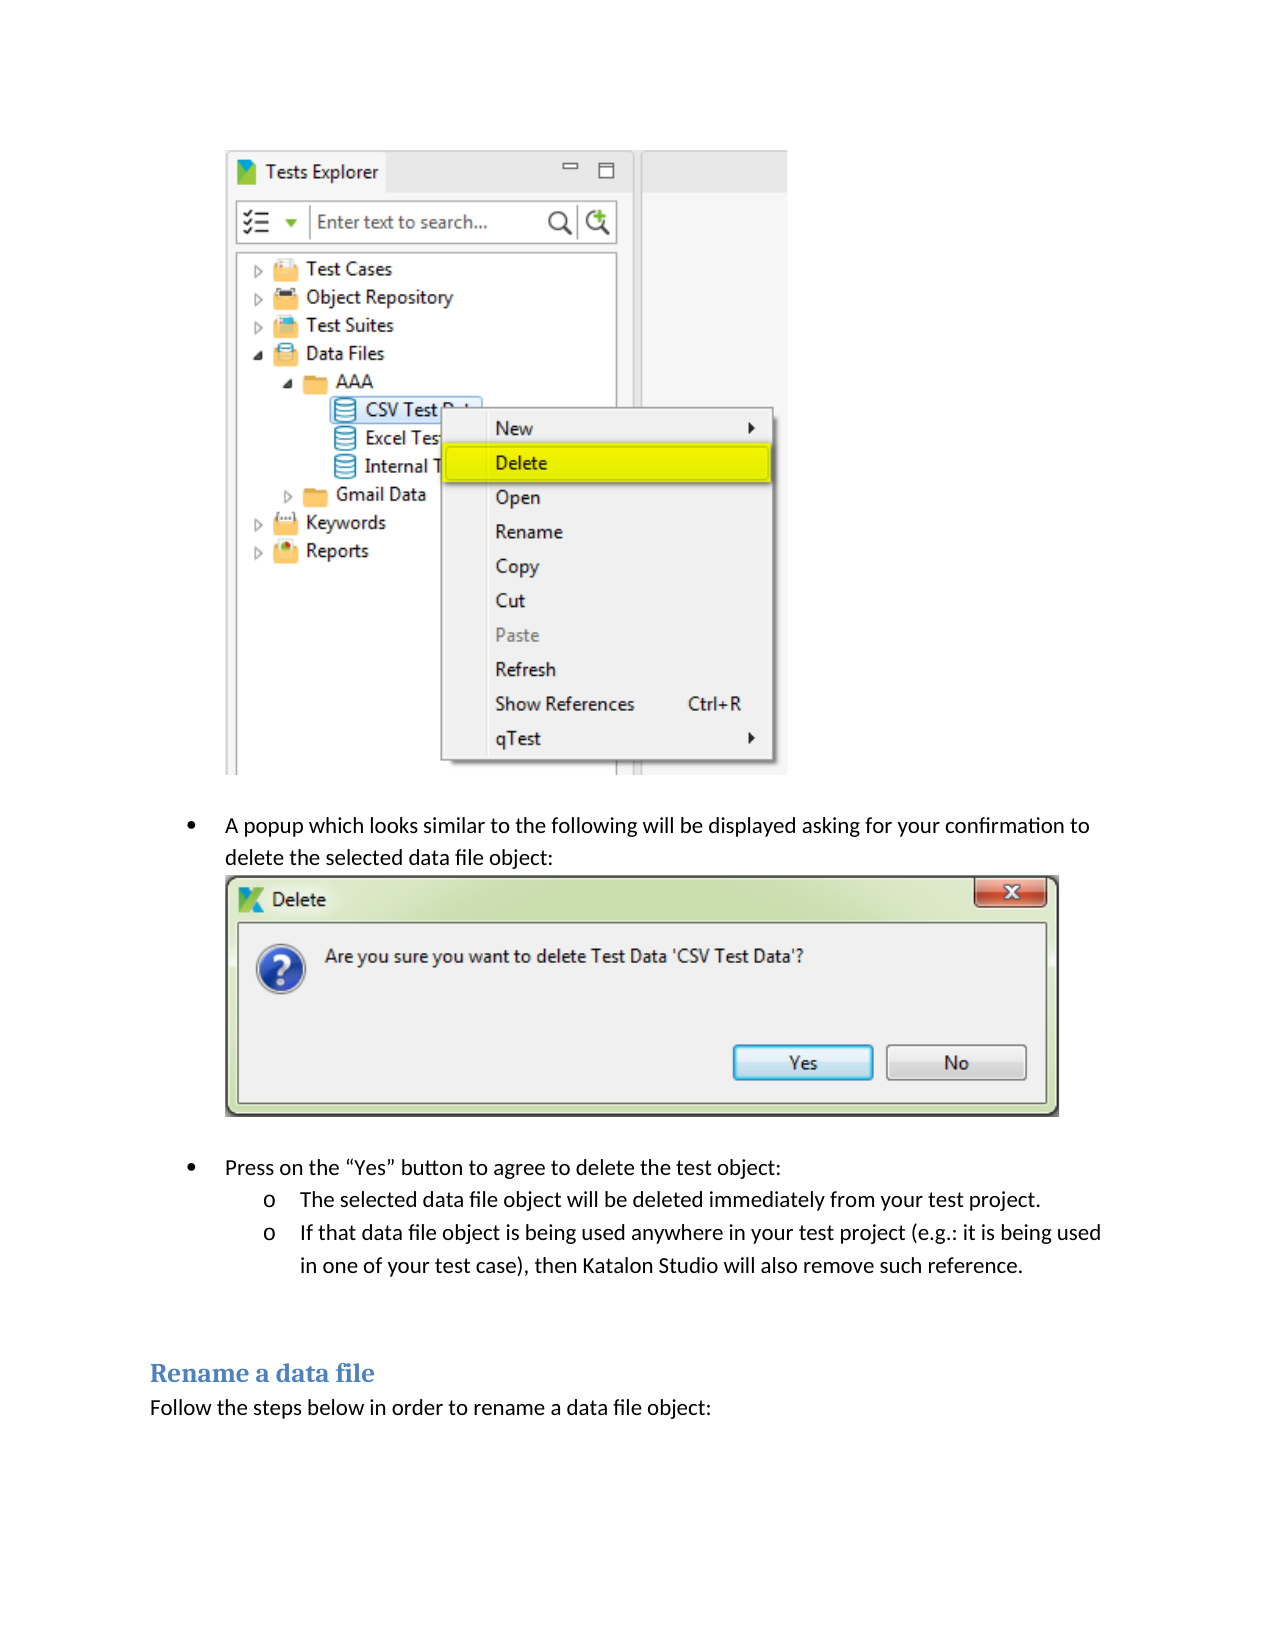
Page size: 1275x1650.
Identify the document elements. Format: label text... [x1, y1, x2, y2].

picture [225, 875, 1060, 1117]
subtitle Rename a data file [150, 1358, 1125, 1389]
picture [225, 150, 788, 775]
text Follow the steps below in order to rename a data file object: [150, 1393, 1125, 1421]
list A popup which looks similar to the following will be displayed asking for your confirmation to delete the selected data file object: [187, 811, 1125, 871]
list Press on the “Yes” button to agree to delete the test object: [187, 1153, 1125, 1181]
list The selected data file object will be deleted immediately from your test project. [262, 1185, 1125, 1214]
list If that data file object is being used anywhere in your test project (e.g.: it is being used in one of your test case), then Katalon Studio will also remove such reference. [262, 1218, 1125, 1280]
